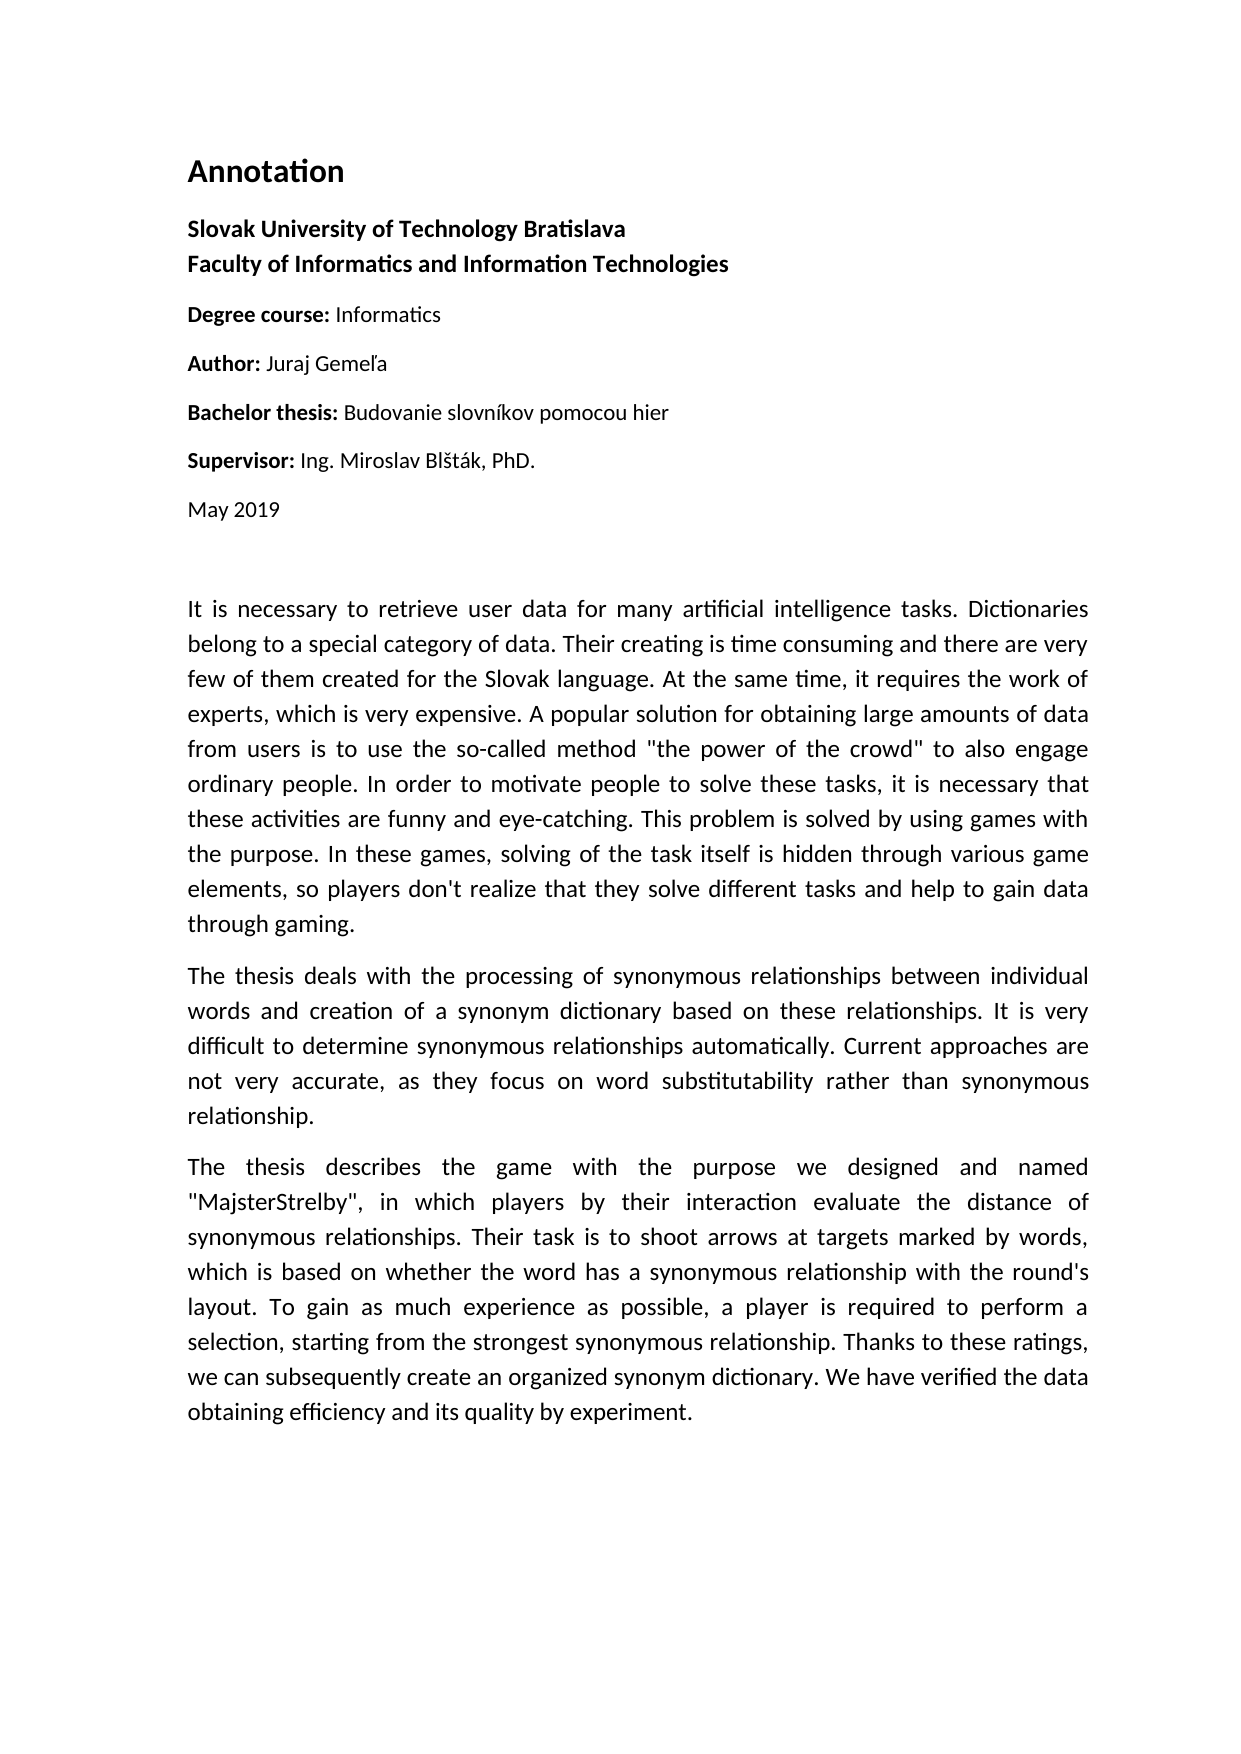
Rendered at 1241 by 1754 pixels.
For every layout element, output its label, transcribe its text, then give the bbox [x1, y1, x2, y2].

text Faculty of Informatics and Information Technologies [187, 248, 1090, 279]
text Supervisor: Ing. Miroslav Blšták, PhD. [187, 447, 1090, 475]
text It is necessary to retrieve user data for many artificial intelligence tasks. Dictionaries belong to a special category of data. Their creating is time consuming and there are very few of them created for the Slovak language. At the same time, it requires the work of experts, which is very expensive. A popular solution for obtaining large amounts of data from users is to use the so-called method "the power of the crowd" to also engage ordinary people. In order to motivate people to solve these tasks, it is necessary that these activities are funny and eye-catching. This problem is solved by using games with the purpose. In these games, solving of the task itself is hidden through various game elements, so players don't realize that they solve different tasks and help to gain data through gaming. [187, 593, 1090, 939]
text Bachelor thesis: Budovanie slovníkov pomocou hier [187, 398, 1090, 426]
text Slovak University of Technology Bratislava [187, 213, 1090, 244]
text The thesis describes the game with the purpose we designed and named "MajsterStrelby", in which players by their interaction evaluate the distance of synonymous relationships. Their task is to shoot arrows at targets marked by words, which is based on whether the word has a synonymous relationship with the round's layout. To gain as much experience as possible, a player is required to perform a selection, starting from the strongest synonymous relationship. Thanks to these ratings, we can subsequently create an organized synonym dictionary. We have verified the data obtaining efficiency and its quality by experiment. [187, 1152, 1090, 1427]
text The thesis deals with the processing of synonymous relationships between individual words and creation of a synonym dictionary based on these relationships. It is very difficult to determine synonymous relationships automatically. Current approaches are not very accurate, as they focus on word substitutability rather than synonymous relationship. [187, 960, 1090, 1130]
text May 2019 [187, 496, 1090, 523]
text Annotation [187, 150, 1090, 191]
text Degree course: Informatics [187, 300, 1090, 328]
text Author: Juraj Gemeľa [187, 349, 1090, 377]
